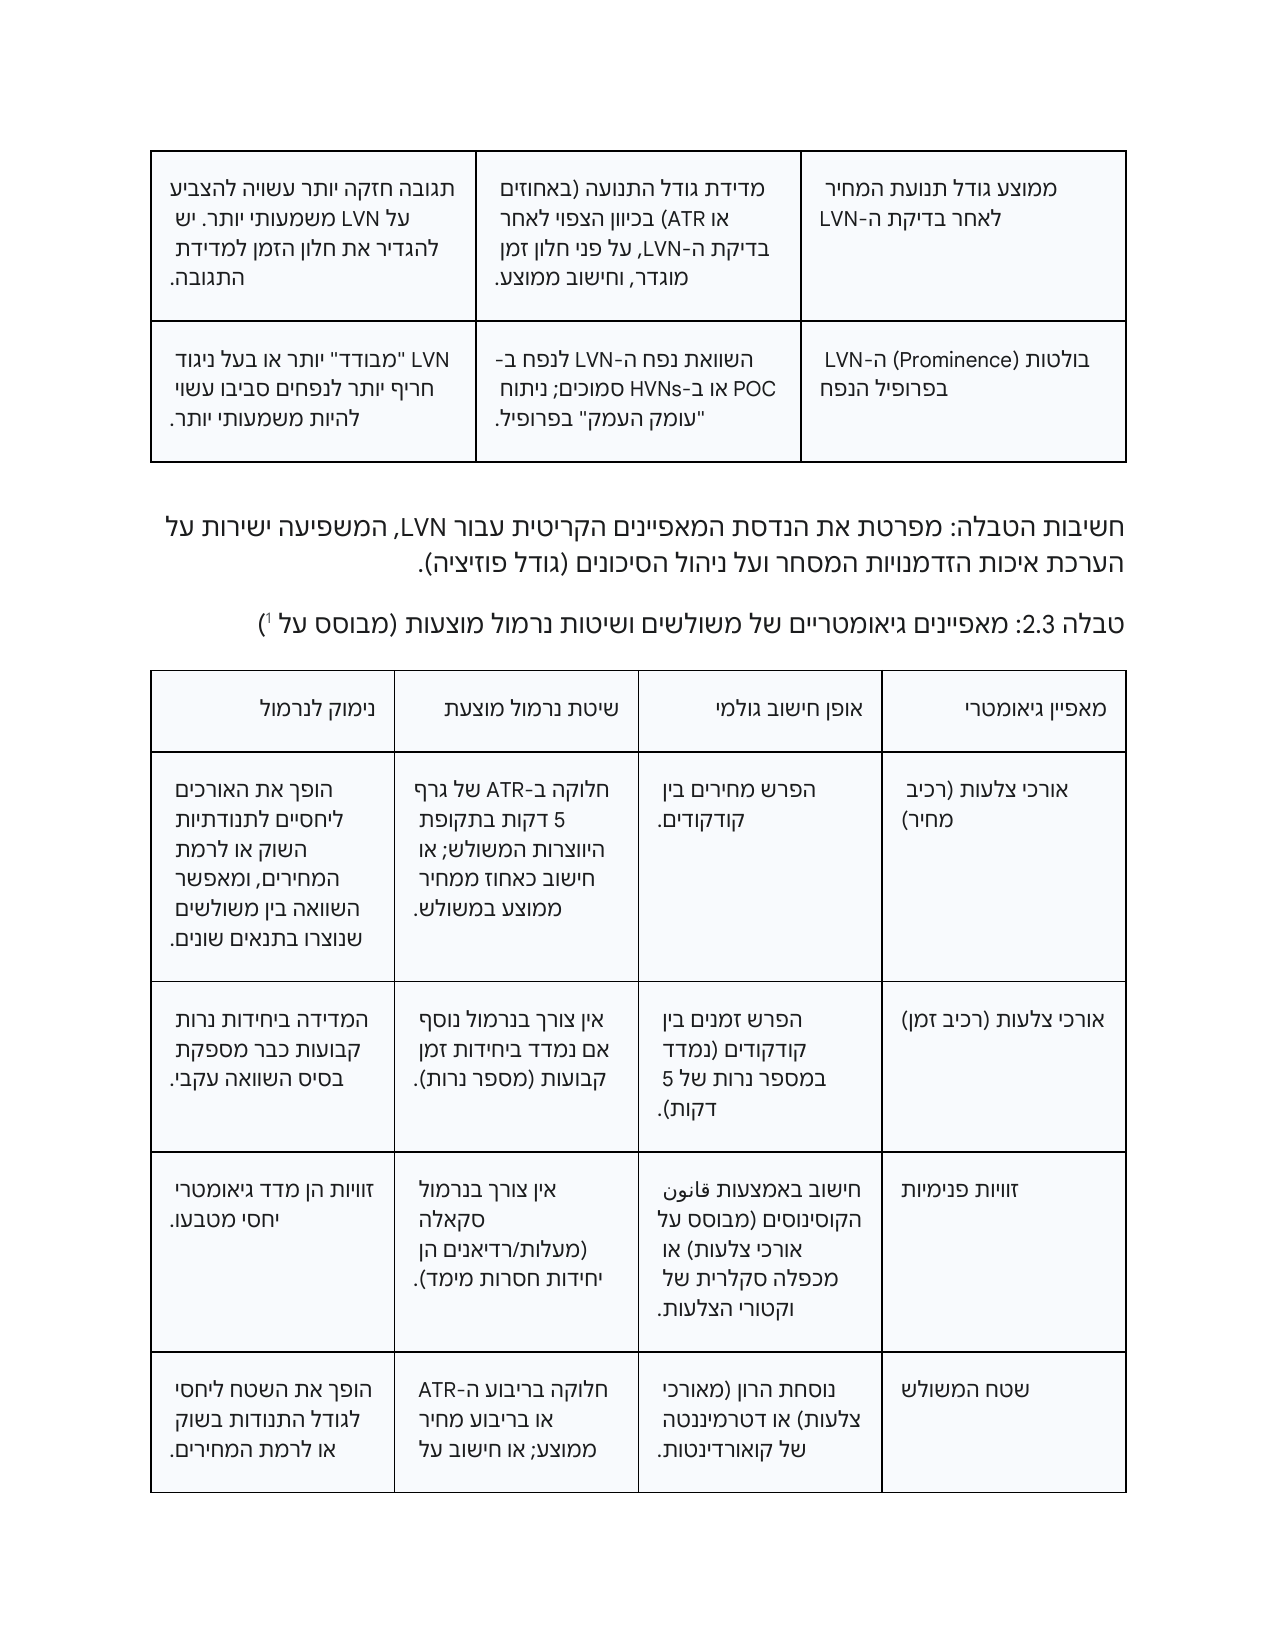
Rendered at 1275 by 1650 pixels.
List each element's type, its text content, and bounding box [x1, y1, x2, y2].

table_cell תגובה חזקה יותר עשויה להצביע על LVN משמעותי יותר. יש להגדיר את חלון הזמן למדידת התגובה. [152, 152, 475, 320]
table_cell LVN "מבודד" יותר או בעל ניגוד חריף יותר לנפחים סביבו עשוי להיות משמעותי יותר. [152, 322, 475, 461]
table_cell אין צורך בנרמול נוסף אם נמדד ביחידות זמן קבועות (מספר נרות). [395, 982, 638, 1151]
table_cell שטח המשולש [883, 1353, 1125, 1492]
table_cell הפרש זמנים בין קודקודים (נמדד במספר נרות של 5 דקות). [639, 982, 881, 1151]
table_cell אין צורך בנרמול סקאלה (מעלות/רדיאנים הן יחידות חסרות מימד). [395, 1153, 638, 1351]
table_cell מדידת גודל התנועה (באחוזים או ATR) בכיוון הצפוי לאחר בדיקת ה-LVN, על פני חלון זמן מוגדר, וחישוב ממוצע. [477, 152, 800, 320]
table_cell בולטות (Prominence) ה-LVN בפרופיל הנפח [802, 322, 1125, 461]
table_header שיטת נרמול מוצעת [395, 671, 638, 751]
table_cell זוויות פנימיות [883, 1153, 1125, 1351]
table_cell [639, 1353, 881, 1492]
table_cell הפרש מחירים בין קודקודים. [639, 753, 881, 981]
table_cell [152, 1353, 394, 1492]
table_header מאפיין גיאומטרי [883, 671, 1125, 751]
table_cell ממוצע גודל תנועת המחיר לאחר בדיקת ה-LVN [802, 152, 1125, 320]
table_header נימוק לנרמול [152, 671, 394, 751]
table_cell המדידה ביחידות נרות קבועות כבר מספקת בסיס השוואה עקבי. [152, 982, 394, 1151]
text חשיבות הטבלה: מפרטת את הנדסת המאפיינים הקריטית עבור LVN, המשפיעה ישירות על הערכת איכות הזדמנויות המסחר ועל ניהול הסיכונים (גודל פוזיציה). [150, 512, 1125, 579]
text טבלה 2.3: מאפיינים גיאומטריים של משולשים ושיטות נרמול מוצעות (מבוסס על 1) [150, 609, 1125, 640]
table_cell אורכי צלעות (רכיב מחיר) [883, 753, 1125, 981]
table_cell חלוקה ב-ATR של גרף 5 דקות בתקופת היווצרות המשולש; או חישוב כאחוז ממחיר ממוצע במשולש. [395, 753, 638, 981]
table_cell זוויות הן מדד גיאומטרי יחסי מטבעו. [152, 1153, 394, 1351]
table_cell אורכי צלעות (רכיב זמן) [883, 982, 1125, 1151]
table_cell חישוב באמצעות قانون הקוסינוסים (מבוסס על אורכי צלעות) או מכפלה סקלרית של וקטורי הצלעות. [639, 1153, 881, 1351]
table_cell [395, 1353, 638, 1492]
table_cell הופך את האורכים ליחסיים לתנודתיות השוק או לרמת המחירים, ומאפשר השוואה בין משולשים שנוצרו בתנאים שונים. [152, 753, 394, 981]
table_header אופן חישוב גולמי [639, 671, 881, 751]
table_cell השוואת נפח ה-LVN לנפח ב-POC או ב-HVNs סמוכים; ניתוח "עומק העמק" בפרופיל. [477, 322, 800, 461]
